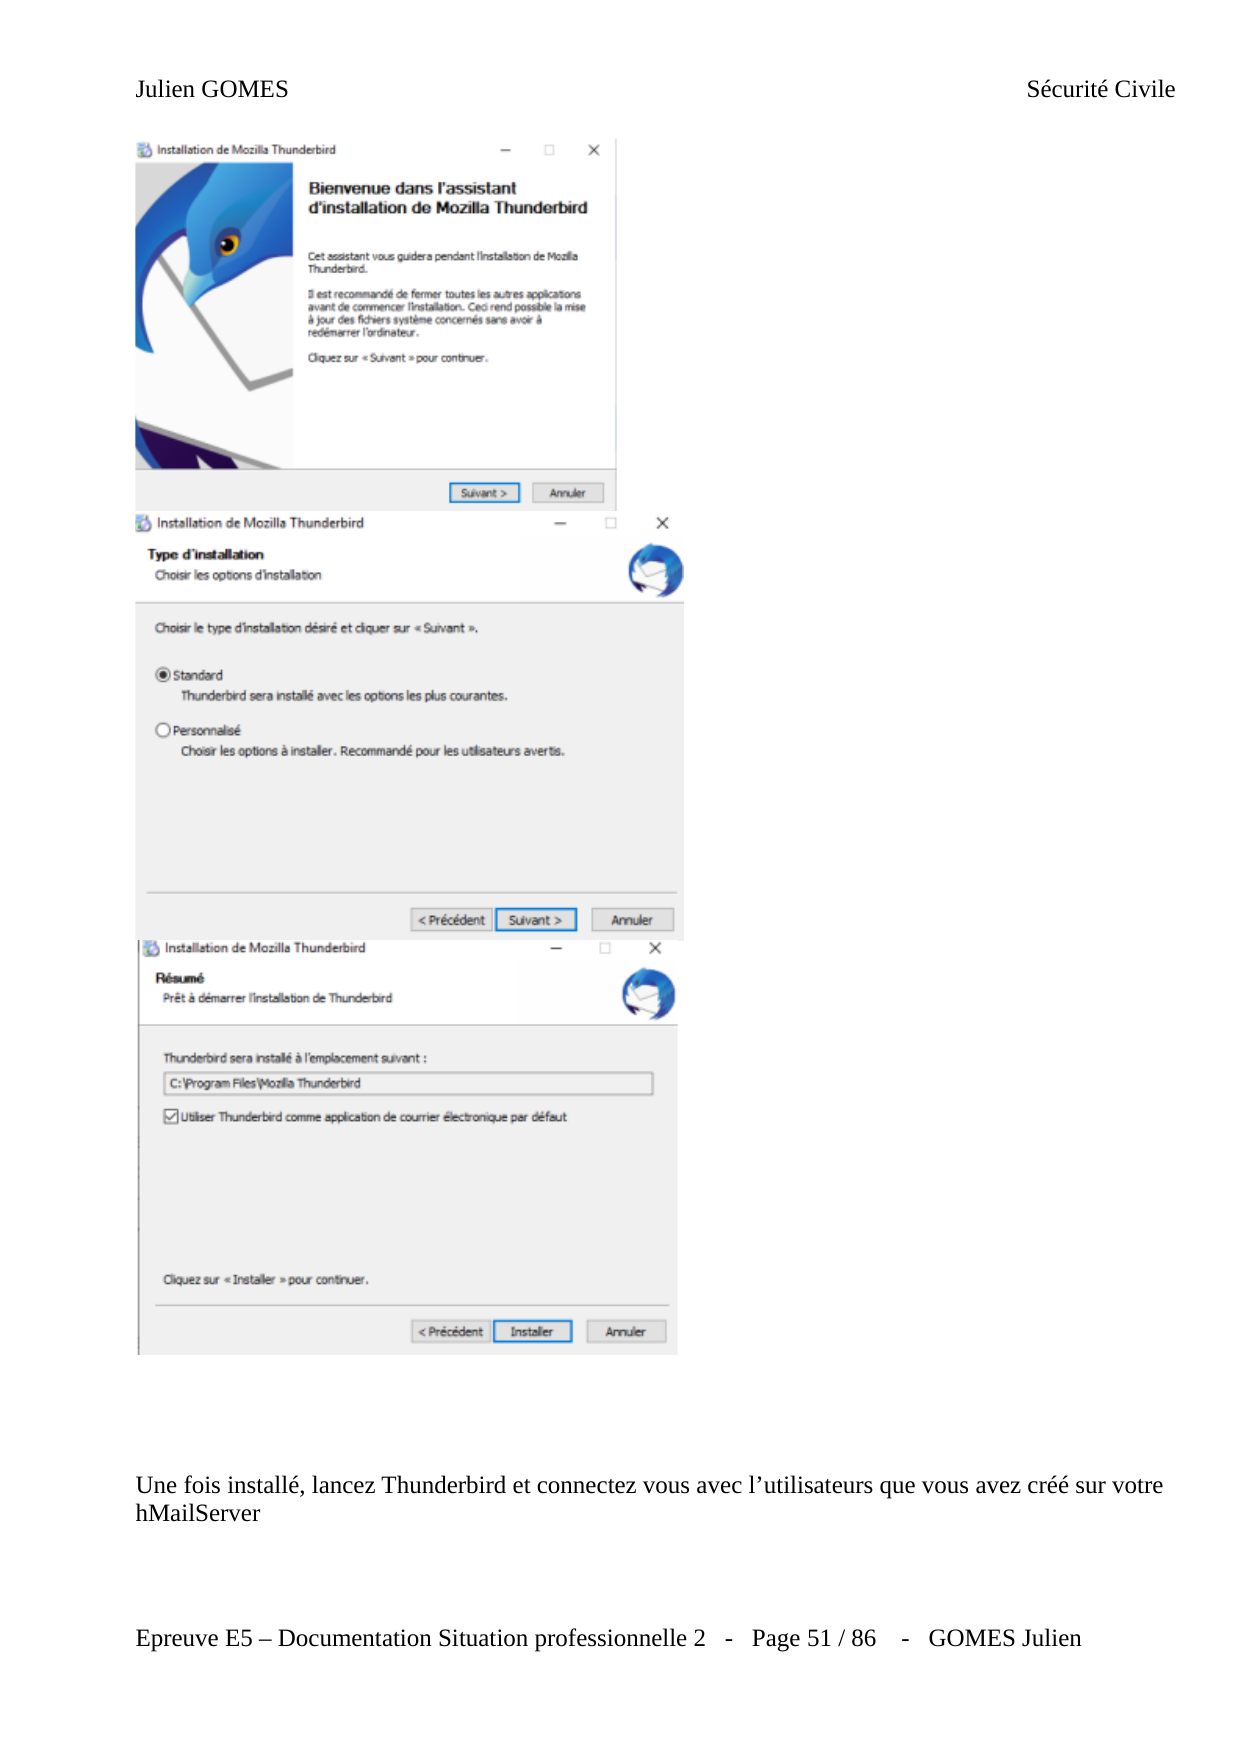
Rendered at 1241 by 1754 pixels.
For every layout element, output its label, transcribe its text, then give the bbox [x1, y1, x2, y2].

text Une fois installé, lancez Thunderbird et connectez vous avec l’utilisateurs que vous avez créé sur votre hMailServer [135, 1470, 1194, 1527]
picture [135, 137, 684, 1355]
